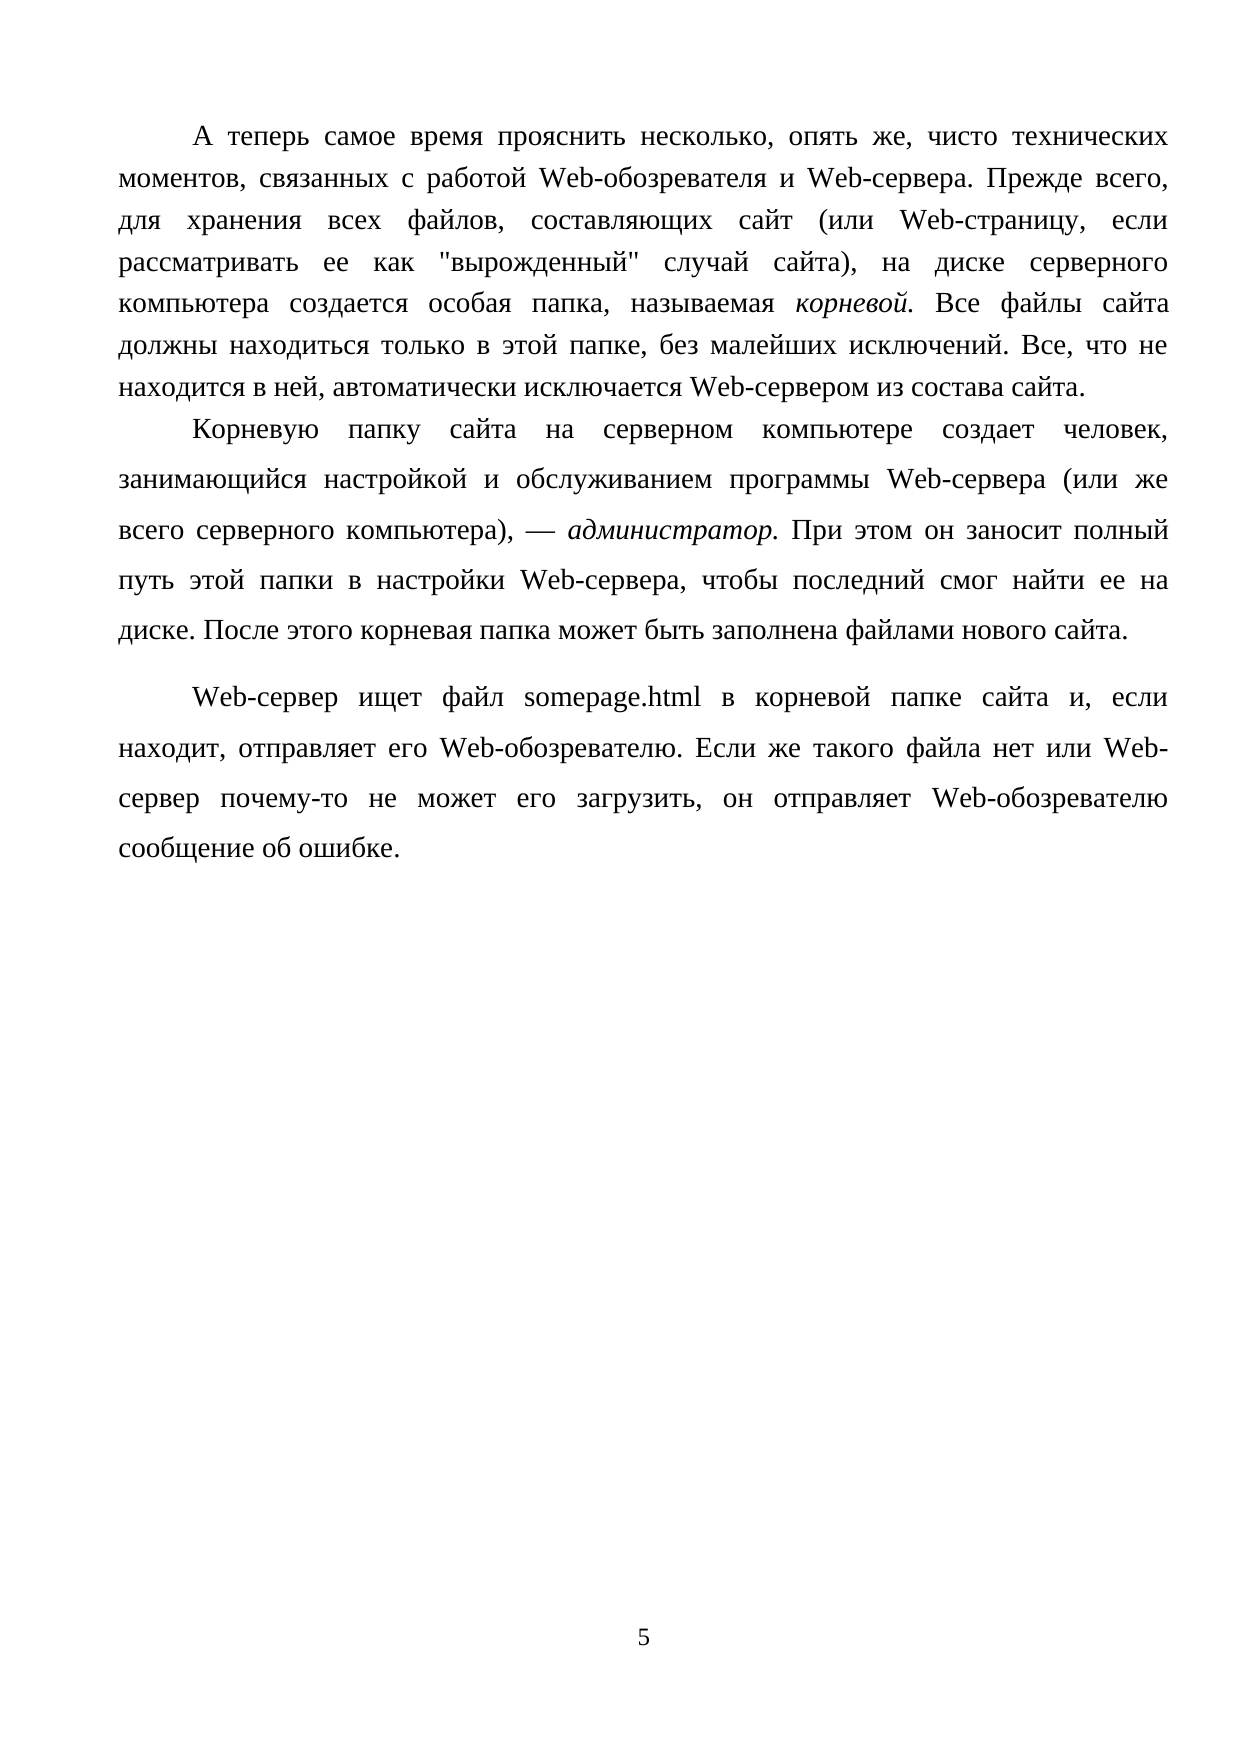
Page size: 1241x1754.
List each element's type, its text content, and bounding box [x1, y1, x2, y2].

text А теперь самое время прояснить несколько, опять же, чисто технических моментов, связанных с работой Web-обозревателя и Web-сервера. Прежде всего, для хранения всех файлов, составляющих сайт (или Web-страницу, если рассматривать ее как "вырожденный" случай сайта), на диске серверного компьютера создается особая папка, называемая корневой. Все файлы сайта должны находиться только в этой папке, без малейших исключений. Все, что не находится в ней, автоматически исключается Web-сервером из состава сайта. [118, 118, 1169, 403]
text Web-сервер ищет файл somepage.html в корневой папке сайта и, если находит, отправляет его Web-обозревателю. Если же такого файла нет или Web-сервер почему-то не может его загрузить, он отправляет Web-обозревателю сообщение об ошибке. [118, 679, 1169, 864]
text Корневую папку сайта на серверном компьютере создает человек, занимающийся настройкой и обслуживанием программы Web-сервера (или же всего серверного компьютера), — администратор. При этом он заносит полный путь этой папки в настройки Web-сервера, чтобы последний смог найти ее на диске. После этого корневая папка может быть заполнена файлами нового сайта. [118, 411, 1169, 646]
